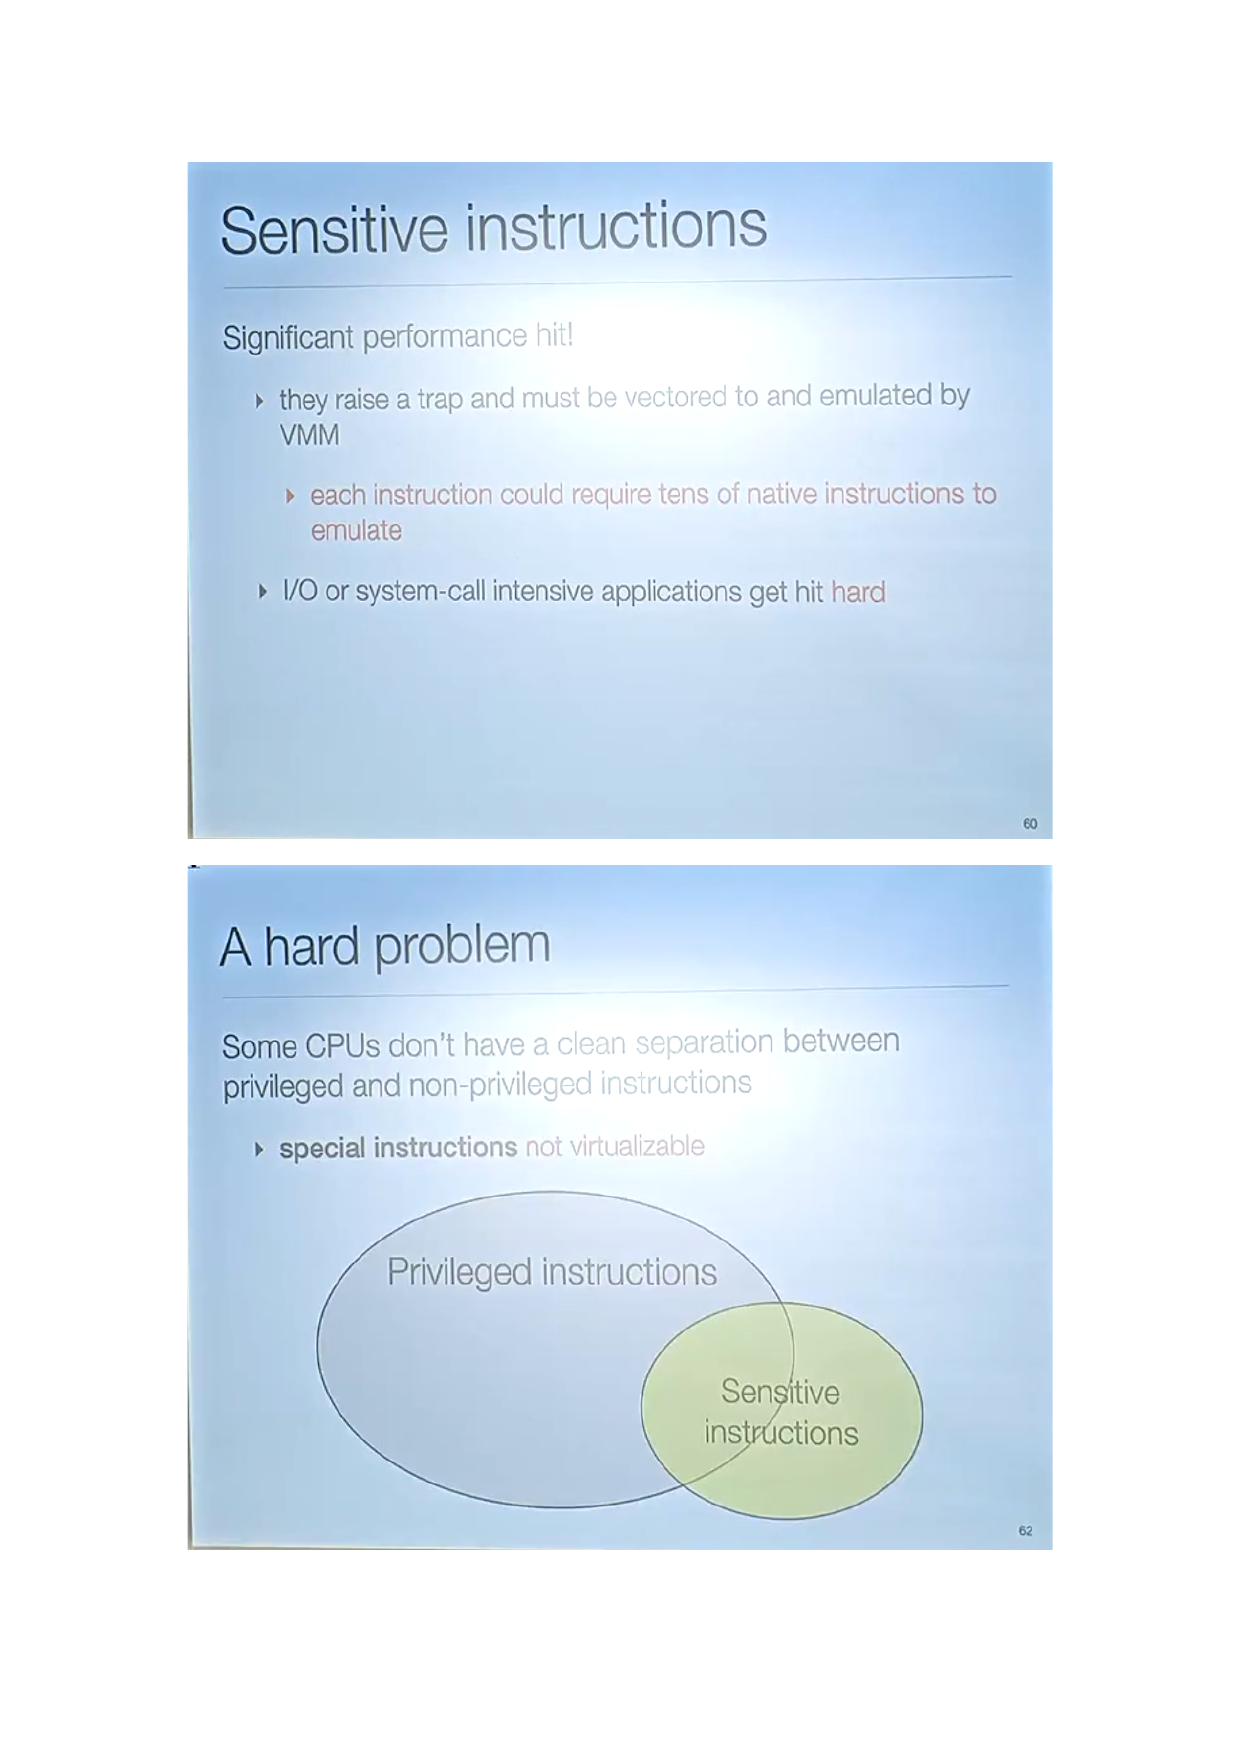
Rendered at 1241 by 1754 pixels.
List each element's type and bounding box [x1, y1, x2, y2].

picture [187, 162, 1053, 839]
picture [187, 865, 1053, 1550]
